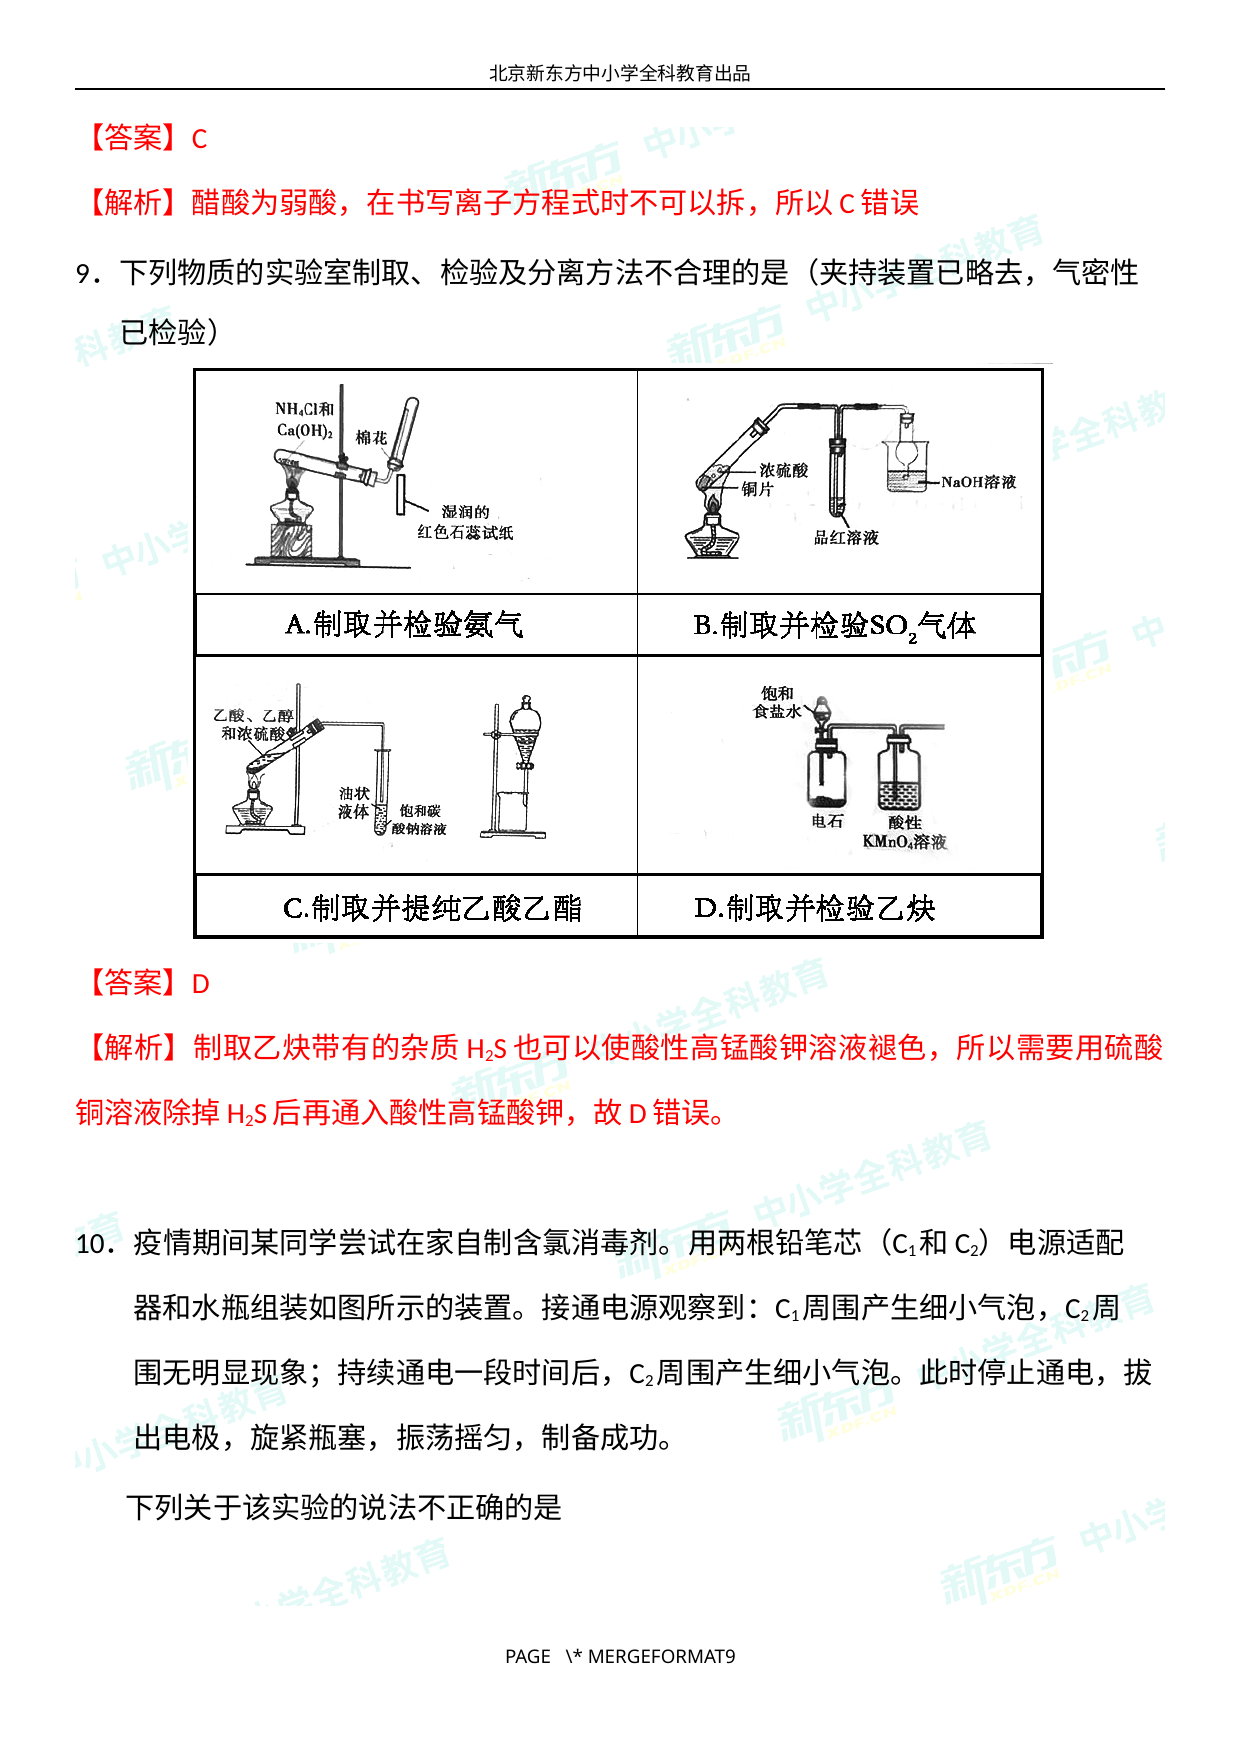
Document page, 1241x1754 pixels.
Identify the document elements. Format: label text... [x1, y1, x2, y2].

text 已检验） [75, 298, 1165, 363]
text 【解析】醋酸为弱酸，在书写离子方程式时不可以拆，所以C错误 [75, 168, 1165, 233]
text 器和水瓶组装如图所示的装置。接通电源观察到：C1周围产生细小气泡，C2周 [75, 1273, 1165, 1338]
text 10．疫情期间某同学尝试在家自制含氯消毒剂。用两根铅笔芯（C1和C2）电源适配 [75, 1208, 1165, 1273]
text 下列关于该实验的说法不正确的是 [75, 1468, 1165, 1533]
list 下列物质的实验室制取、检验及分离方法不合理的是（夹持装置已略去，气密性 [75, 233, 1165, 298]
text 【解析】制取乙炔带有的杂质H2S也可以使酸性高锰酸钾溶液褪色，所以需要用硫酸铜溶液除掉H2S后再通入酸性高锰酸钾，故D错误。 [75, 1013, 1165, 1143]
text 【答案】D [75, 948, 1165, 1013]
text 围无明显现象；持续通电一段时间后，C2周围产生细小气泡。此时停止通电，拔 [75, 1338, 1165, 1403]
picture [187, 363, 1053, 943]
text 出电极，旋紧瓶塞，振荡摇匀，制备成功。 [75, 1403, 1165, 1468]
text 【答案】C [75, 103, 1165, 168]
